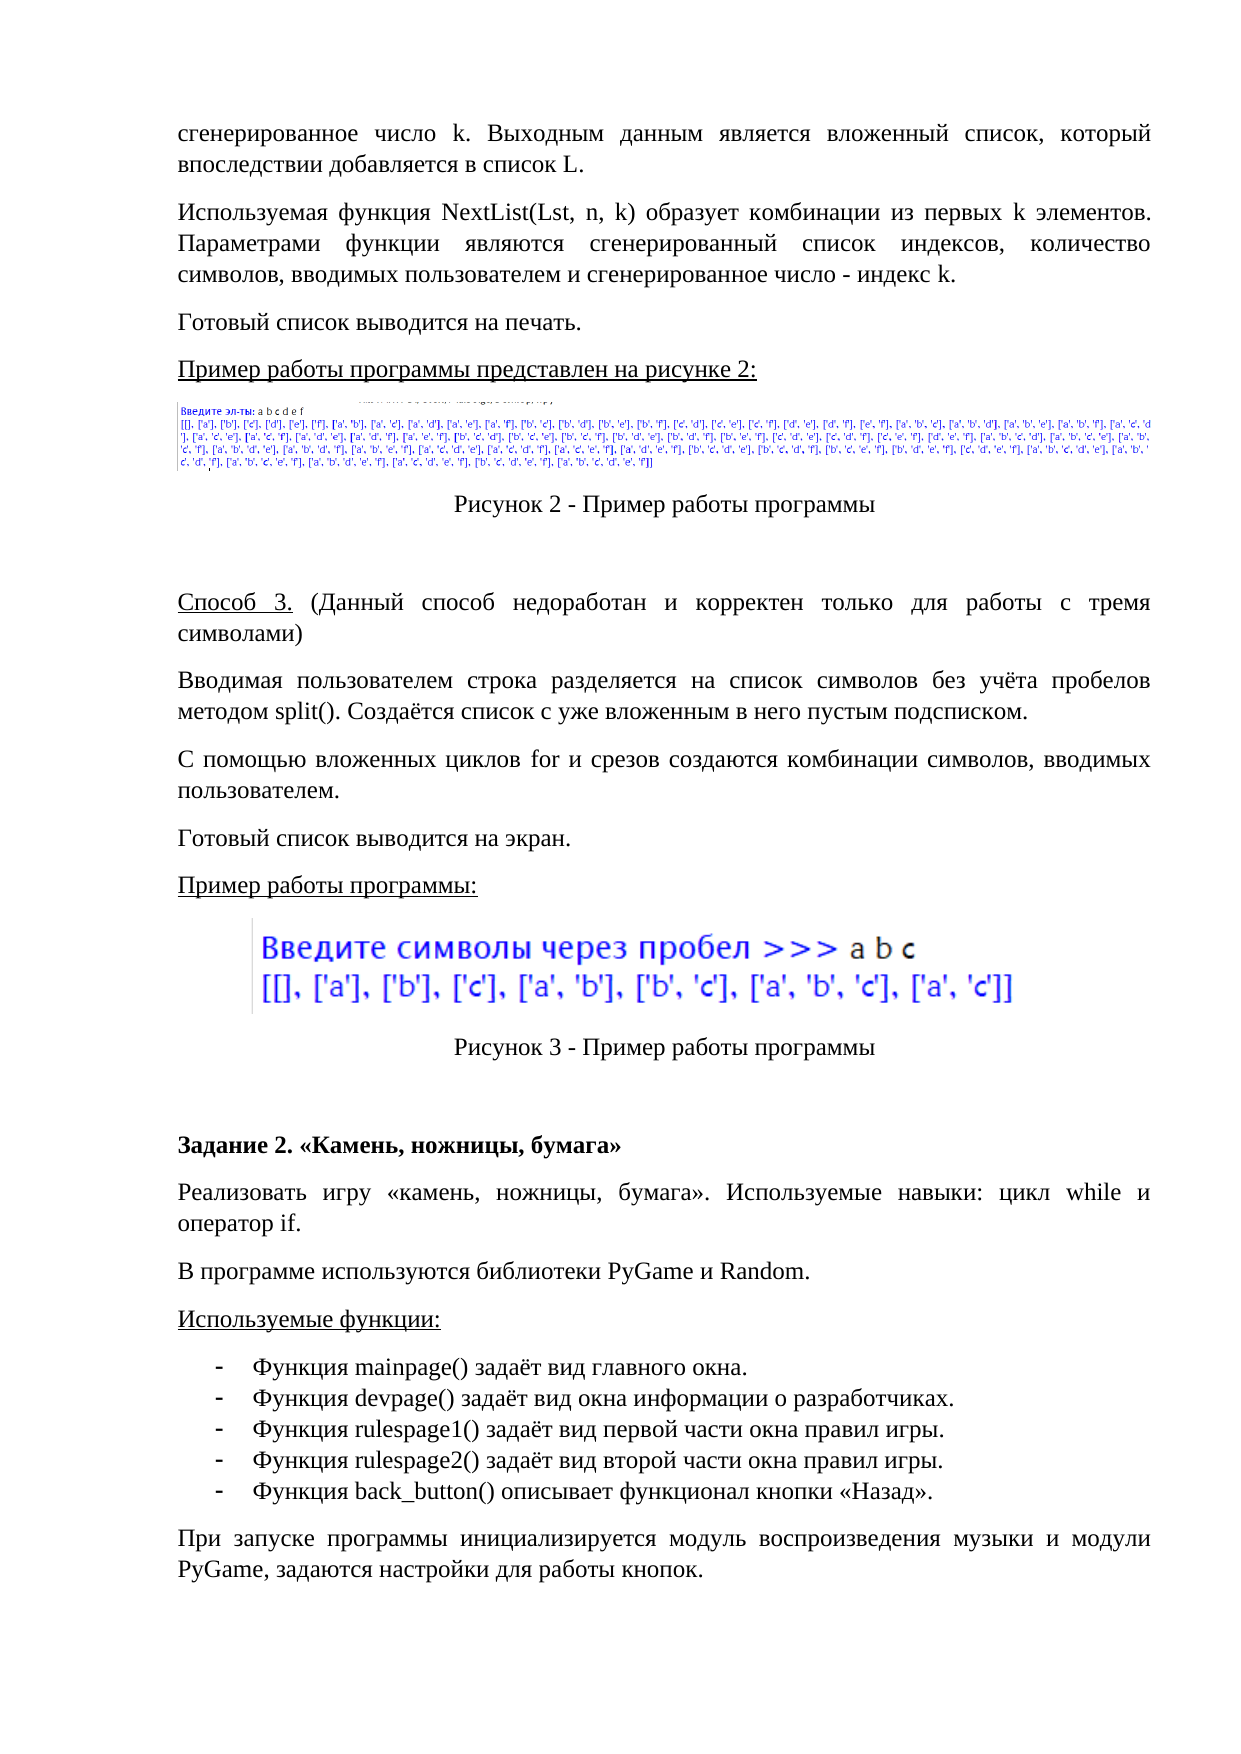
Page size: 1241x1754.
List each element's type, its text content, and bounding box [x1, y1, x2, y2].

list Функция rulespage1() задаёт вид первой части окна правил игры. [215, 1414, 1152, 1442]
text Вводимая пользователем строка разделяется на список символов без учёта пробелов методом split(). Создаётся список с уже вложенным в него пустым подсписком. [177, 665, 1152, 725]
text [177, 118, 1152, 178]
text Задание 2. «Камень, ножницы, бумага» [177, 1130, 1152, 1158]
text С помощью вложенных циклов for и срезов создаются комбинации символов, вводимых пользователем. [177, 744, 1152, 804]
text При запуске программы инициализируется модуль воспроизведения музыки и модули PyGame, задаются настройки для работы кнопок. [177, 1523, 1152, 1583]
list Функция mainpage() задаёт вид главного окна. [215, 1352, 1152, 1380]
text В программе используются библиотеки PyGame и Random. [177, 1256, 1152, 1285]
picture [251, 918, 1077, 1014]
text Используемые функции: [177, 1304, 1152, 1333]
text Рисунок 2 - Пример работы программы [177, 489, 1152, 518]
list Функция back_button() описывает функционал кнопки «Назад». [215, 1476, 1152, 1504]
list Функция rulespage2() задаёт вид второй части окна правил игры. [215, 1445, 1152, 1473]
text Готовый список выводится на экран. [177, 823, 1152, 852]
text Готовый список выводится на печать. [177, 307, 1152, 335]
text Пример работы программы: [177, 871, 1152, 899]
text Пример работы программы представлен на рисунке 2: [177, 354, 1152, 383]
list Функция devpage() задаёт вид окна информации о разработчиках. [215, 1383, 1152, 1411]
text Способ 3. (Данный способ недоработан и корректен только для работы с тремя символами) [177, 587, 1152, 646]
text Рисунок 3 - Пример работы программы [177, 1032, 1152, 1061]
text Реализовать игру «камень, ножницы, бумага». Используемые навыки: цикл while и оператор if. [177, 1177, 1152, 1237]
text Используемая функция NextList(Lst, n, k) образует комбинации из первых k элементов. Параметрами функции являются сгенерированный список индексов, количество символов, вводимых пользователем и сгенерированное число - индекс k. [177, 197, 1152, 288]
picture [177, 402, 1152, 471]
